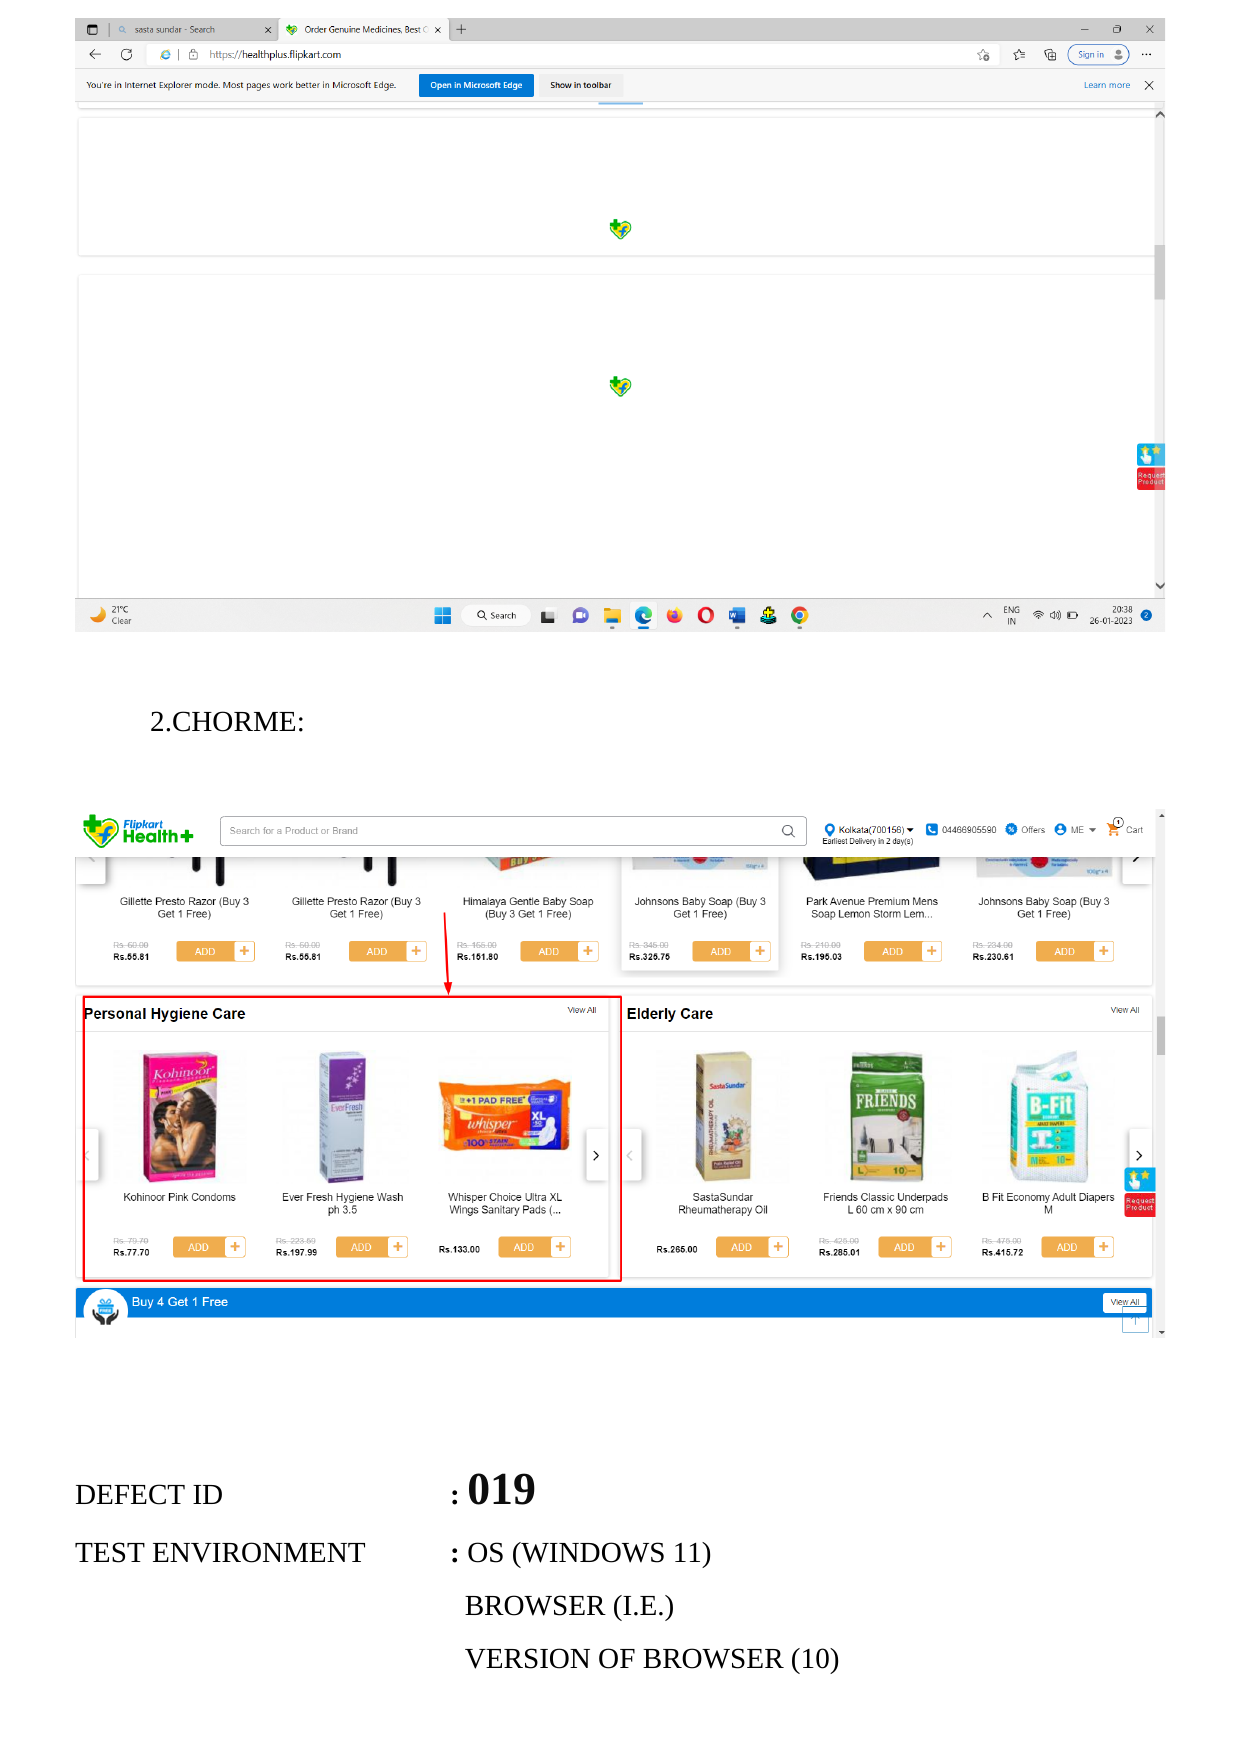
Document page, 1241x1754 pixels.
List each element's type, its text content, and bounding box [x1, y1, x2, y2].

text BROWSER (I.E.) [450, 1588, 1165, 1622]
text DEFECT ID : 019 [75, 1462, 1165, 1514]
picture [75, 809, 1166, 1338]
text 2.CHORME: [75, 704, 1165, 737]
picture [75, 18, 1166, 632]
text TEST ENVIRONMENT : OS (WINDOWS 11) [75, 1535, 1165, 1569]
text VERSION OF BROWSER (10) [450, 1641, 1165, 1674]
